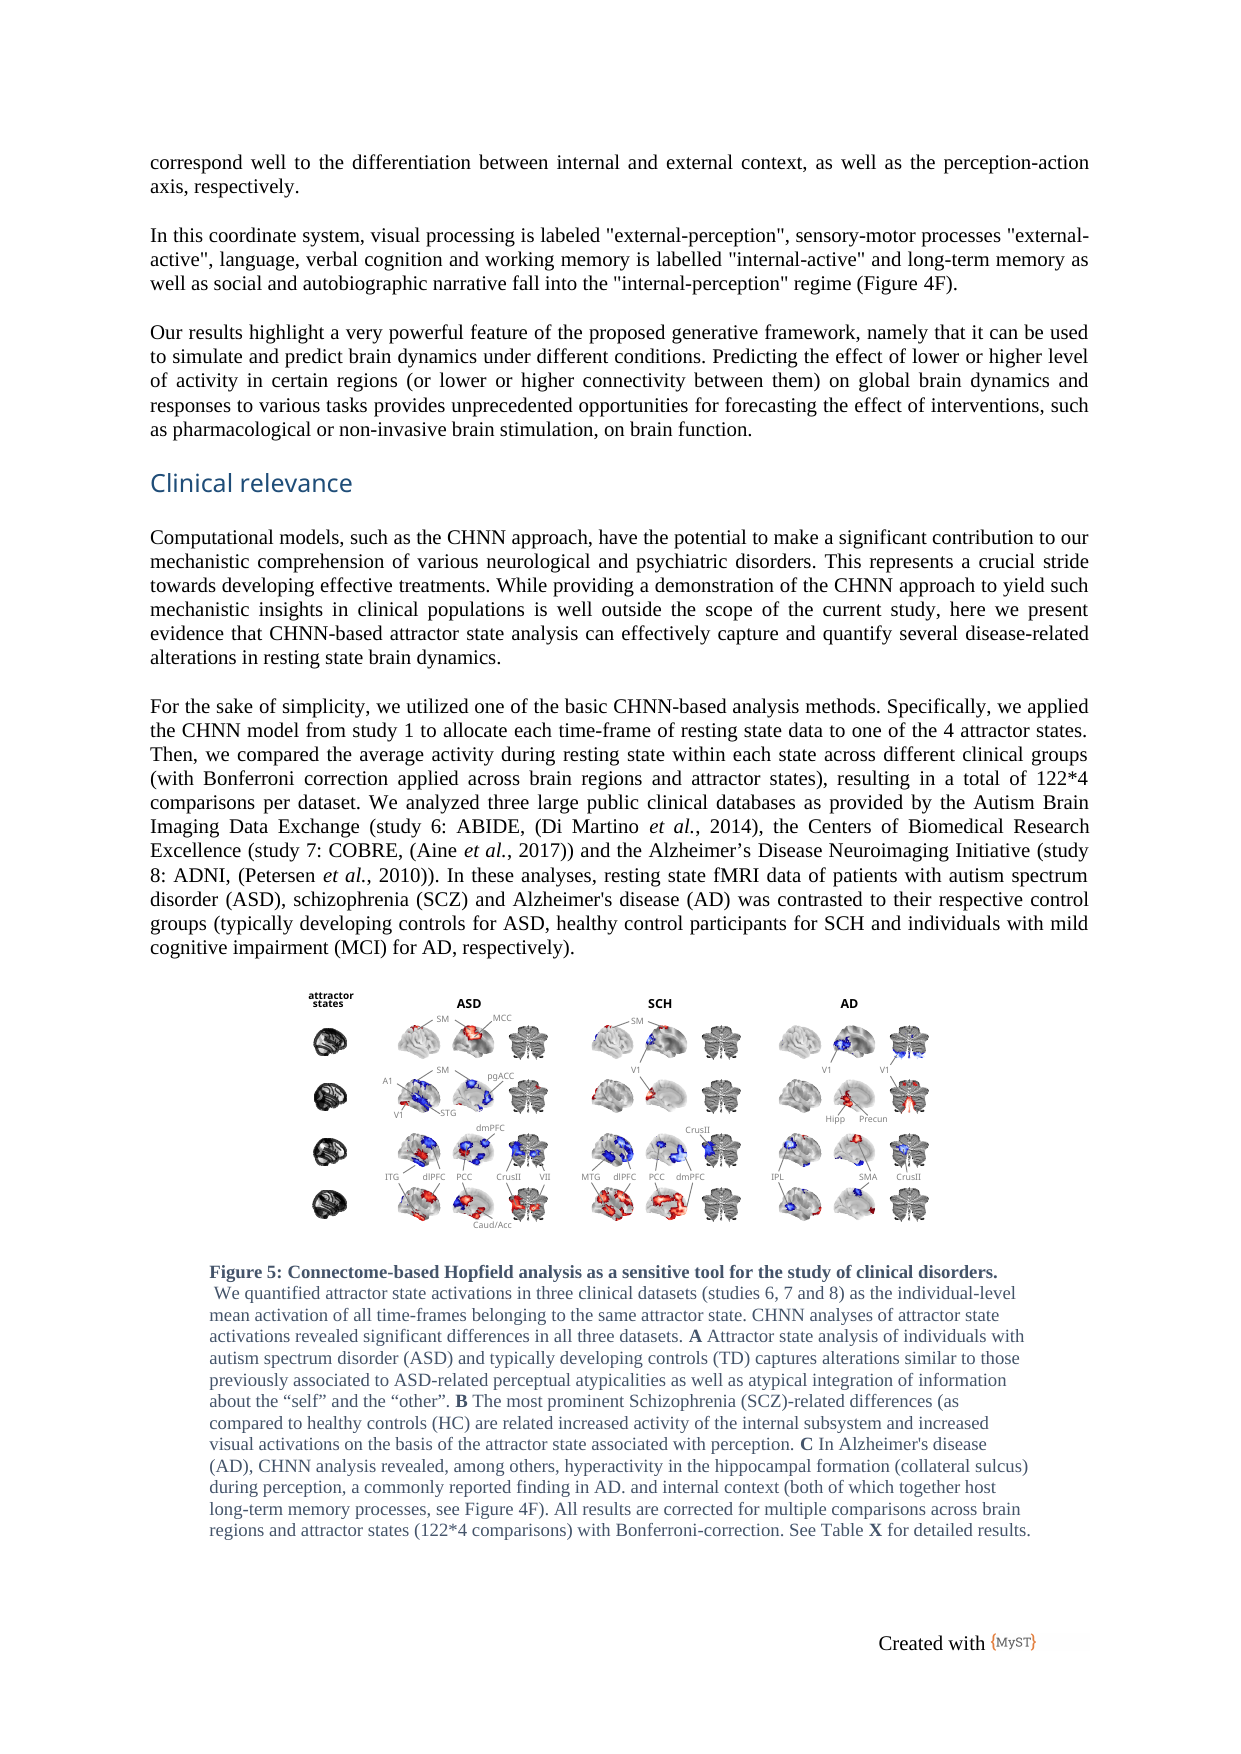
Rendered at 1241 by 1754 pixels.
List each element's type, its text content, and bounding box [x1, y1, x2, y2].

subtitle Clinical relevance [150, 466, 1090, 500]
text Our results highlight a very powerful feature of the proposed generative framework, namely that it can be used to simulate and predict brain dynamics under different conditions. Predicting the effect of lower or higher level of activity in certain regions (or lower or higher connectivity between them) on global brain dynamics and responses to various tasks provides unprecedented opportunities for forecasting the effect of interventions, such as pharmacological or non-invasive brain stimulation, on brain function. [150, 320, 1090, 441]
text For the sake of simplicity, we utilized one of the basic CHNN-based analysis methods. Specifically, we applied the CHNN model from study 1 to allocate each time-frame of resting state data to one of the 4 attractor states. Then, we compared the average activity during resting state within each state across different clinical groups (with Bonferroni correction applied across brain regions and attractor states), resulting in a total of 122*4 comparisons per dataset. We analyzed three large public clinical databases as provided by the Autism Brain Imaging Data Exchange (study 6: ABIDE, (Di Martino et al., 2014), the Centers of Biomedical Research Excellence (study 7: COBRE, (Aine et al., 2017)) and the Alzheimer’s Disease Neuroimaging Initiative (study 8: ADNI, (Petersen et al., 2010)). In these analyses, resting state fMRI data of patients with autism spectrum disorder (ASD), schizophrenia (SCZ) and Alzheimer's disease (AD) was contrasted to their respective control groups (typically developing controls for ASD, healthy control participants for SCH and individuals with mild cognitive impairment (MCI) for AD, respectively). [150, 694, 1090, 959]
text In this coordinate system, visual processing is labeled "external-perception", sensory-motor processes "external-active", language, verbal cognition and working memory is labelled "internal-active" and long-term memory as well as social and autobiographic narrative fall into the "internal-perception" regime (Figure 4F). [150, 223, 1090, 295]
text Computational models, such as the CHNN approach, have the potential to make a significant contribution to our mechanistic comprehension of various neurological and psychiatric disorders. This represents a crucial stride towards developing effective treatments. While providing a demonstration of the CHNN approach to yield such mechanistic insights in clinical populations is well outside the scope of the current study, here we present evidence that CHNN-based attractor state analysis can effectively capture and quantify several disease-related alterations in resting state brain dynamics. [150, 525, 1090, 669]
text Figure 5: Connectome-based Hopfield analysis as a sensitive tool for the study of clinical disorders. We quantified attractor state activations in three clinical datasets (studies 6, 7 and 8) as the individual-level mean activation of all time-frames belonging to the same attractor state. CHNN analyses of attractor state activations revealed significant differences in all three datasets. A Attractor state analysis of individuals with autism spectrum disorder (ASD) and typically developing controls (TD) captures alterations similar to those previously associated to ASD-related perceptual atypicalities as well as atypical integration of information about the “self” and the “other”. B The most prominent Schizophrenia (SCZ)-related differences (as compared to healthy controls (HC) are related increased activity of the internal subsystem and increased visual activations on the basis of the attractor state associated with perception. C In Alzheimer's disease (AD), CHNN analysis revealed, among others, hyperactivity in the hippocampal formation (collateral sulcus) during perception, a commonly reported finding in AD. and internal context (both of which together host long-term memory processes, see Figure 4F). All results are corrected for multiple comparisons across brain regions and attractor states (122*4 comparisons) with Bonferroni-correction. See Table X for detailed results. [209, 1261, 1036, 1541]
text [150, 150, 1090, 198]
picture [990, 1633, 1091, 1651]
